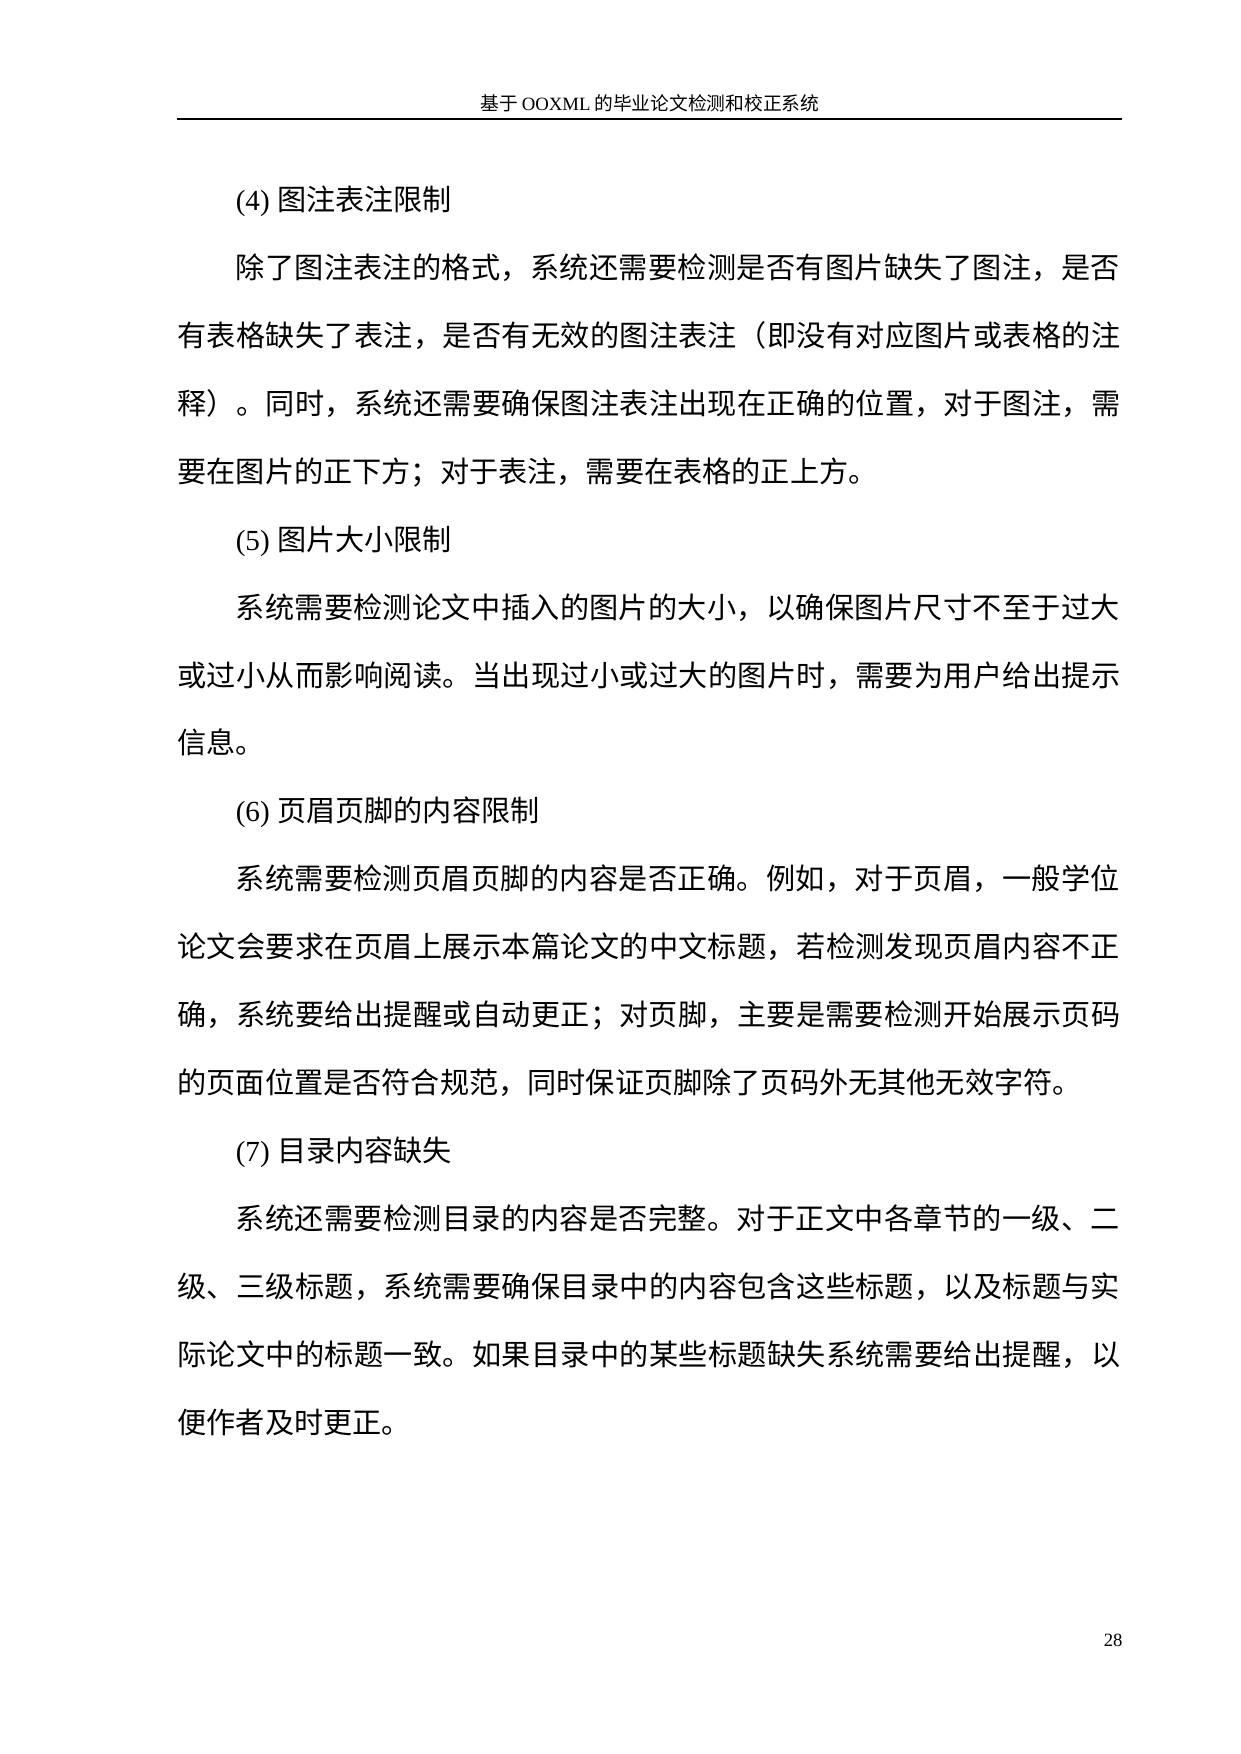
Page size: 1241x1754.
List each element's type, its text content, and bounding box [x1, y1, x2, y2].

list 页眉页脚的内容限制 [177, 775, 1122, 843]
text 系统还需要检测目录的内容是否完整。对于正文中各章节的一级、二级、三级标题，系统需要确保目录中的内容包含这些标题，以及标题与实际论文中的标题一致。如果目录中的某些标题缺失系统需要给出提醒，以便作者及时更正。 [177, 1183, 1122, 1454]
text 系统需要检测论文中插入的图片的大小，以确保图片尺寸不至于过大或过小从而影响阅读。当出现过小或过大的图片时，需要为用户给出提示信息。 [177, 571, 1122, 775]
list 目录内容缺失 [177, 1115, 1122, 1183]
text 除了图注表注的格式，系统还需要检测是否有图片缺失了图注，是否有表格缺失了表注，是否有无效的图注表注（即没有对应图片或表格的注释）。同时，系统还需要确保图注表注出现在正确的位置，对于图注，需要在图片的正下方；对于表注，需要在表格的正上方。 [177, 232, 1122, 503]
text 系统需要检测页眉页脚的内容是否正确。例如，对于页眉，一般学位论文会要求在页眉上展示本篇论文的中文标题，若检测发现页眉内容不正确，系统要给出提醒或自动更正；对页脚，主要是需要检测开始展示页码的页面位置是否符合规范，同时保证页脚除了页码外无其他无效字符。 [177, 843, 1122, 1115]
list 图片大小限制 [177, 503, 1122, 571]
list 图注表注限制 [177, 164, 1122, 232]
